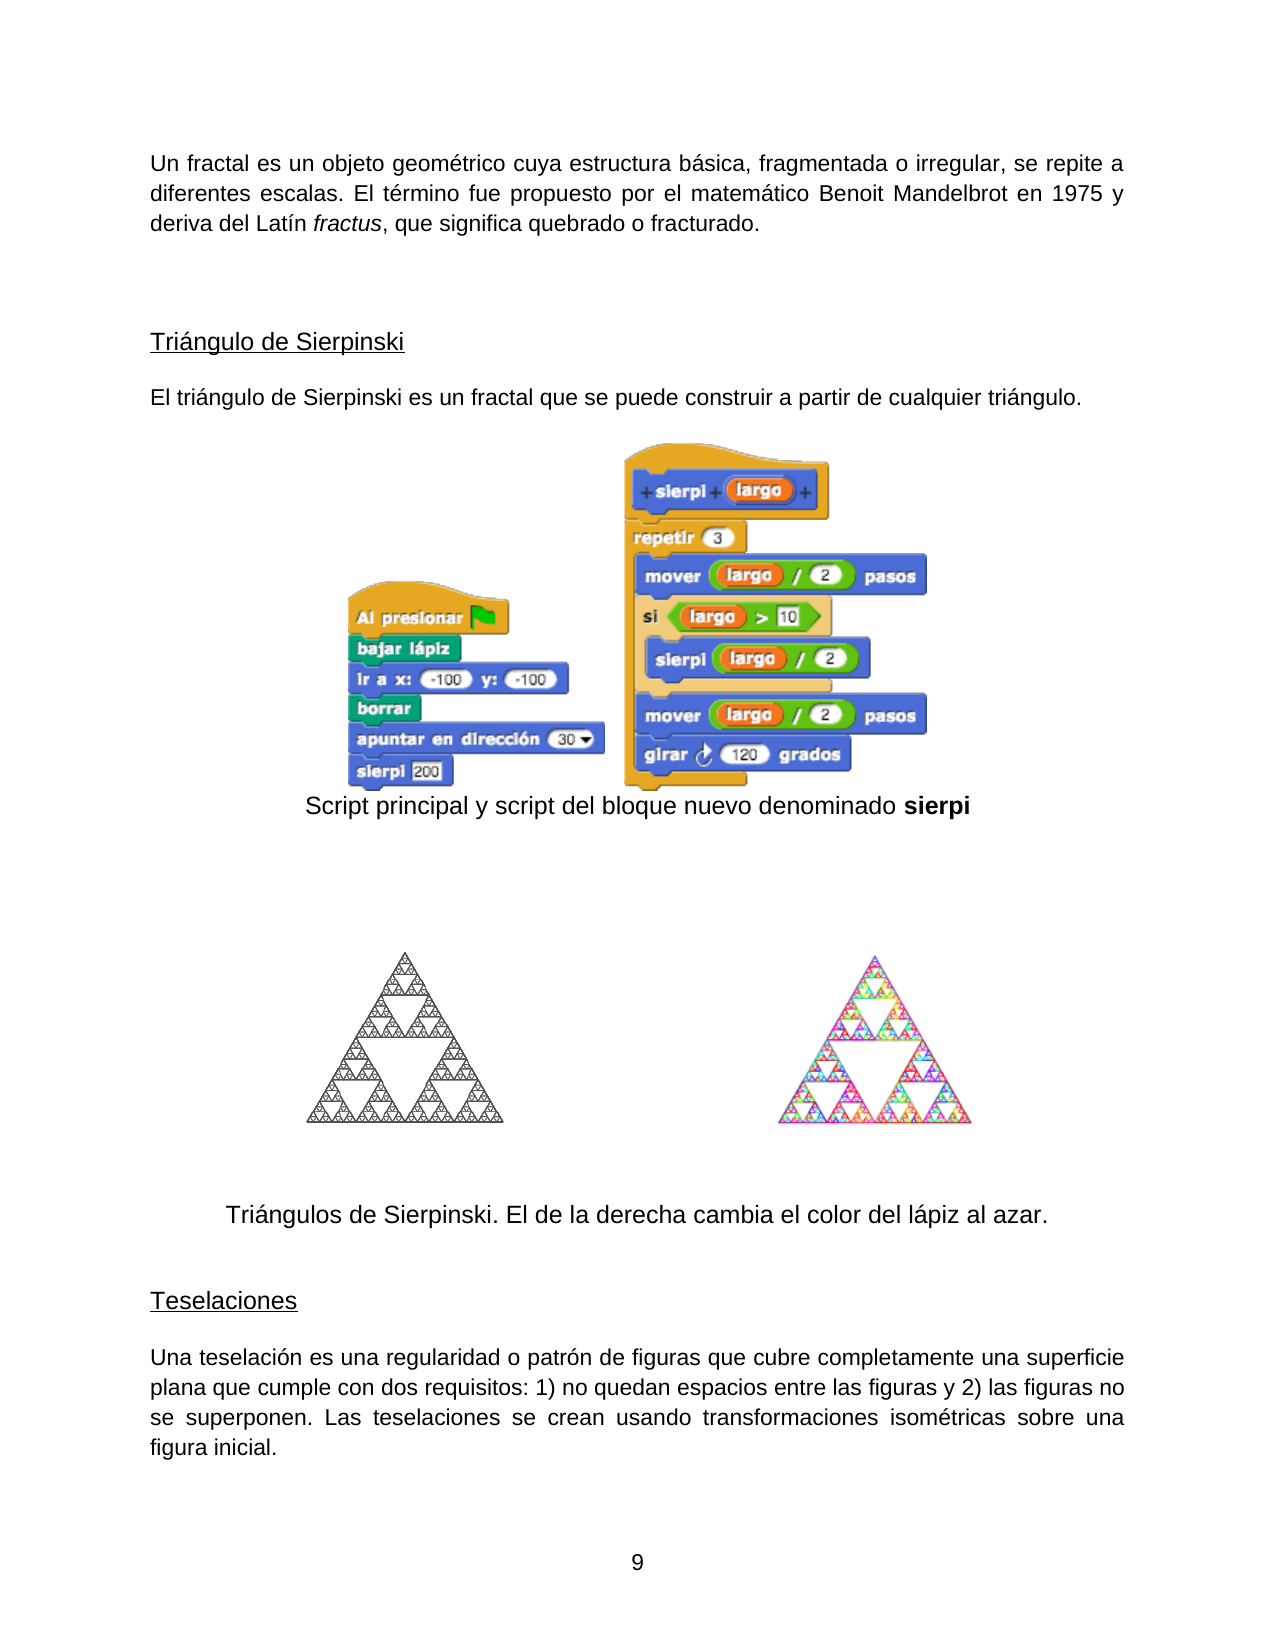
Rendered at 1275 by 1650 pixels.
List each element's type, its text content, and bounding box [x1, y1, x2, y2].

picture [348, 581, 605, 791]
text Triángulos de Sierpinski. El de la derecha cambia el color del lápiz al azar. [150, 1200, 1125, 1228]
picture [624, 443, 927, 791]
text Teselaciones [150, 1286, 1125, 1315]
text Una teselación es una regularidad o patrón de figuras que cubre completamente una superficie plana que cumple con dos requisitos: 1) no quedan espacios entre las figuras y 2) las figuras no se superponen. Las teselaciones se crean usando transformaciones isométricas sobre una figura inicial. [150, 1343, 1125, 1460]
text Un fractal es un objeto geométrico cuya estructura básica, fragmentada o irregular, se repite a diferentes escalas. El término fue propuesto por el matemático Benoit Mandelbrot en 1975 y deriva del Latín fractus, que significa quebrado o fracturado. [150, 150, 1125, 237]
text Script principal y script del bloque nuevo denominado sierpi [150, 791, 1125, 819]
text El triángulo de Sierpinski es un fractal que se puede construir a partir de cualquier triángulo. [150, 384, 1125, 411]
text Triángulo de Sierpinski [150, 327, 1125, 356]
picture [645, 854, 1105, 1200]
picture [170, 848, 639, 1200]
